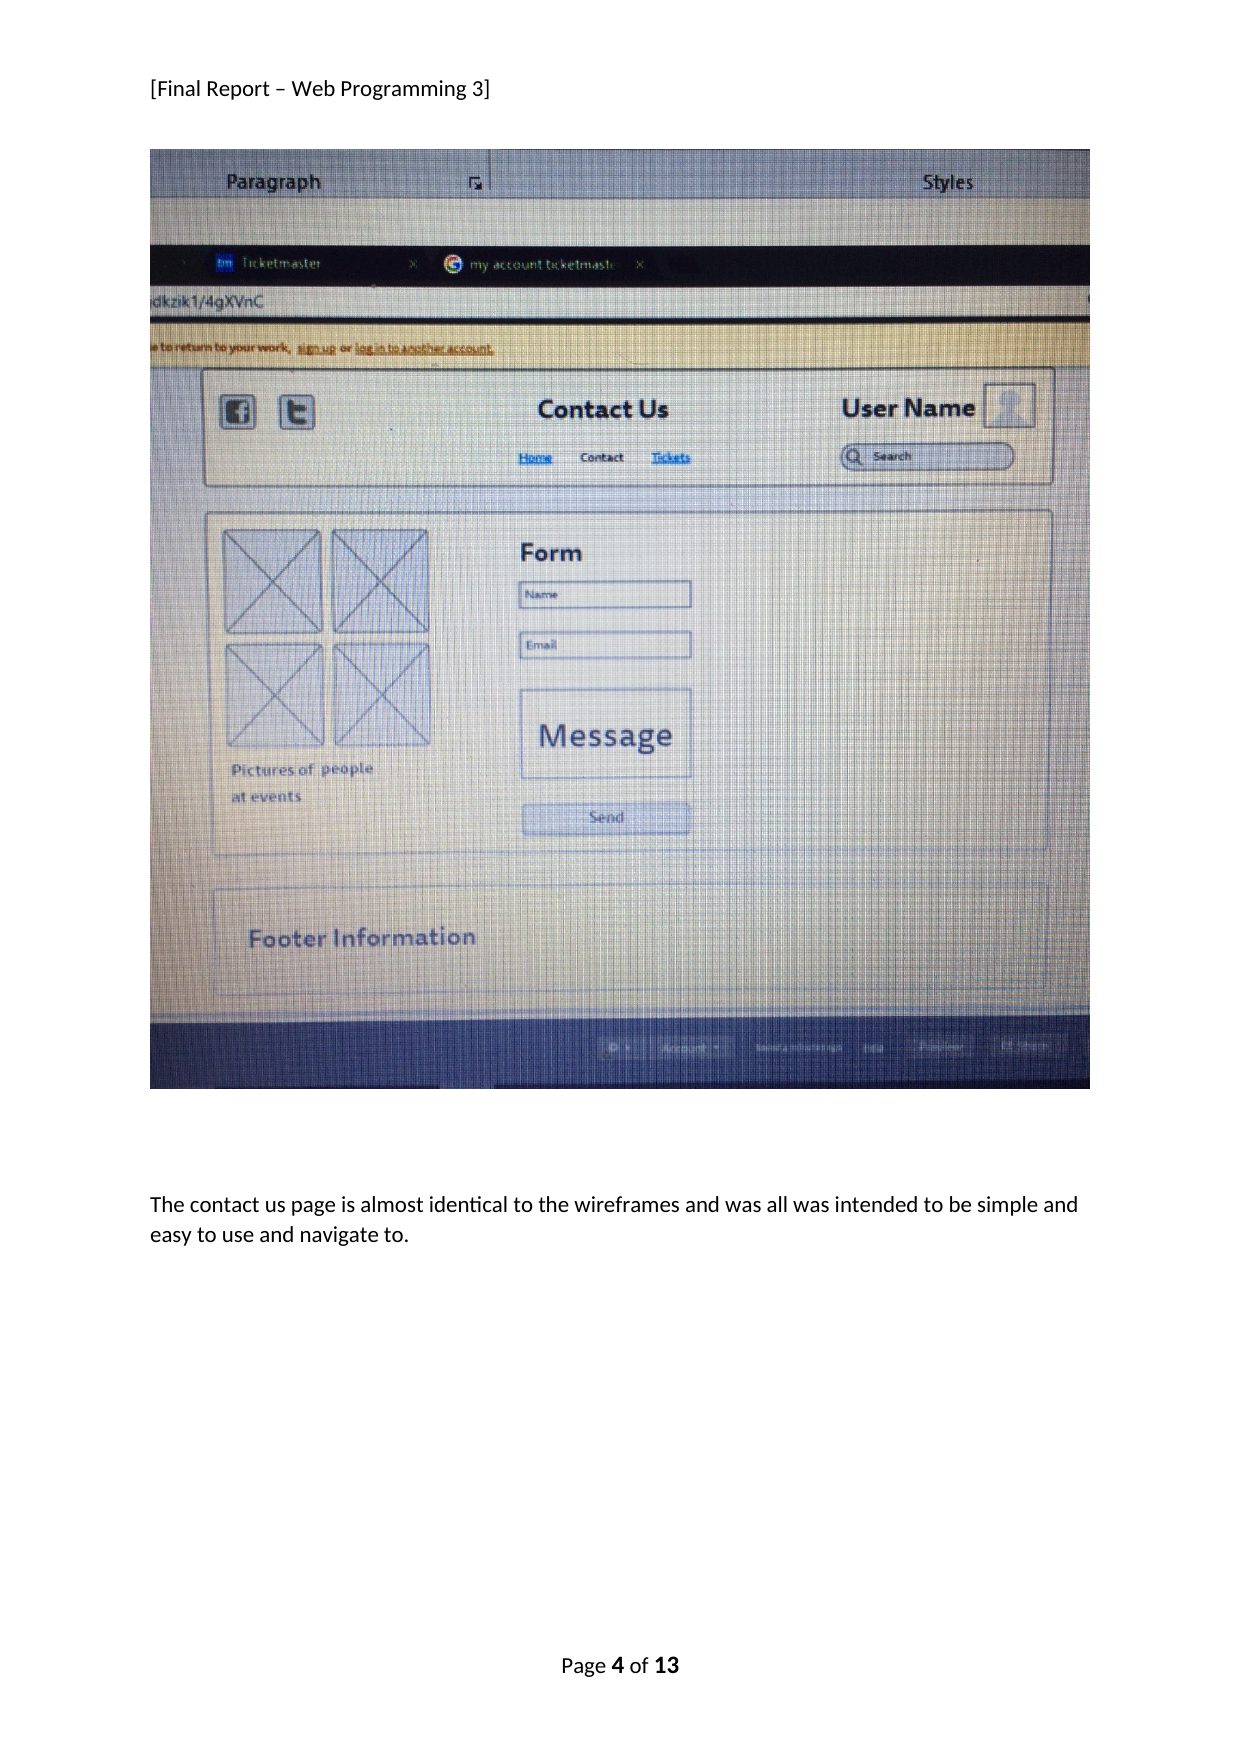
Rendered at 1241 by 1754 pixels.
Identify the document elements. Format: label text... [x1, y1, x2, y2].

picture [150, 149, 1090, 1089]
text The contact us page is almost identical to the wireframes and was all was intended to be simple and easy to use and navigate to. [150, 1190, 1090, 1248]
